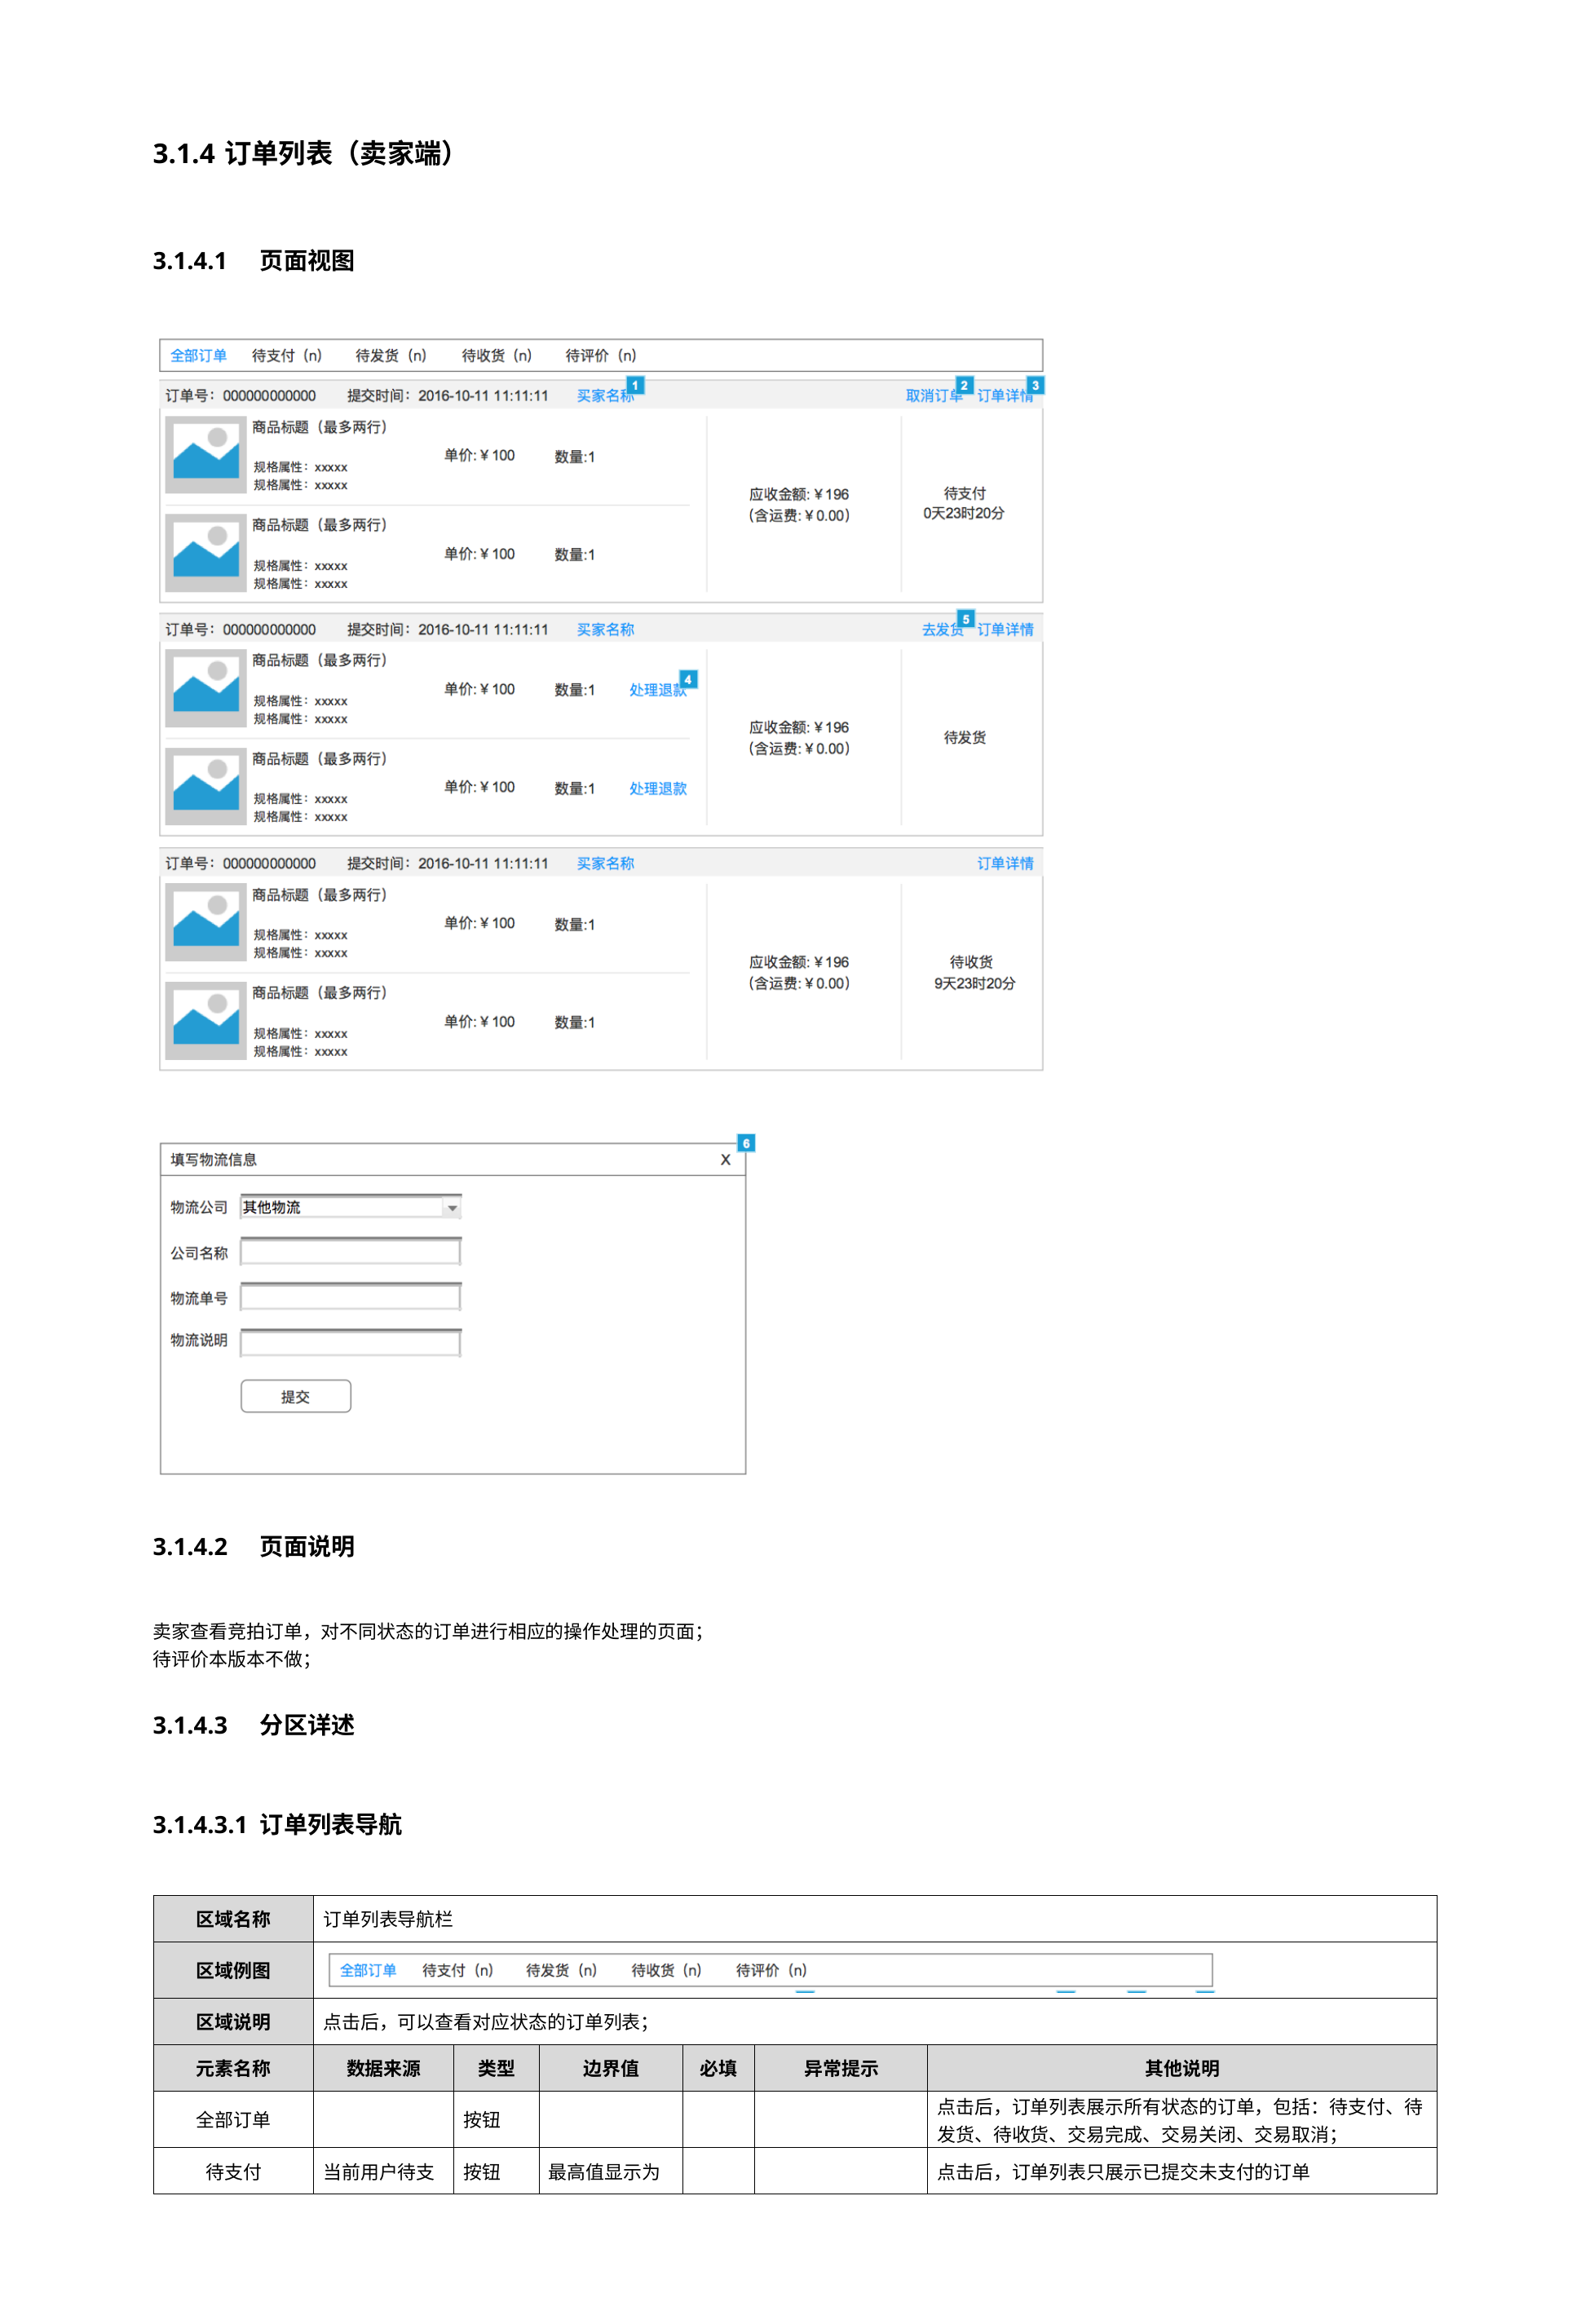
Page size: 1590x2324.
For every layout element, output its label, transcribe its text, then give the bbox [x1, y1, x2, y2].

subtitle 页面视图 [152, 232, 1437, 287]
table_cell [755, 2148, 927, 2194]
subtitle 页面说明 [152, 1518, 1437, 1573]
table_header 区域名称 [154, 1896, 313, 1942]
table_cell 异常提示 [755, 2045, 927, 2091]
picture [323, 1946, 1218, 1993]
table_cell 当前用户待支付的订单数量 [314, 2148, 453, 2194]
table_cell 全部订单 [154, 2092, 313, 2147]
table_cell [683, 2148, 754, 2194]
table_header 订单列表导航栏 [314, 1896, 1437, 1942]
table_cell 元素名称 [154, 2045, 313, 2091]
table_cell 必填 [683, 2045, 754, 2091]
picture [152, 330, 1050, 1080]
picture [152, 1133, 757, 1486]
table_cell 区域说明 [154, 1999, 313, 2044]
table_cell 待支付 [154, 2148, 313, 2194]
subtitle 订单列表导航 [152, 1796, 1437, 1851]
table_cell [540, 2092, 682, 2147]
table_cell 其他说明 [928, 2045, 1437, 2091]
table_cell 点击后，订单列表展示所有状态的订单，包括：待支付、待发货、待收货、交易完成、交易关闭、交易取消； [928, 2092, 1437, 2147]
subtitle 分区详述 [152, 1696, 1437, 1752]
table_cell 点击后，可以查看对应状态的订单列表； [314, 1999, 1437, 2044]
table_cell [683, 2092, 754, 2147]
table_cell 边界值 [540, 2045, 682, 2091]
table_cell [314, 1942, 1437, 1998]
table_cell 最高值显示为99 [540, 2148, 682, 2194]
table_cell 按钮 [454, 2148, 539, 2194]
table_cell 类型 [454, 2045, 539, 2091]
table_cell 数据来源 [314, 2045, 453, 2091]
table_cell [928, 2148, 1437, 2194]
table_cell [755, 2092, 927, 2147]
subtitle 订单列表（卖家端） [152, 124, 1437, 179]
table_cell 区域例图 [154, 1942, 313, 1998]
table_cell [314, 2092, 453, 2147]
text 待评价本版本不做； [152, 1645, 1437, 1672]
text 卖家查看竞拍订单，对不同状态的订单进行相应的操作处理的页面； [152, 1617, 1437, 1645]
table_cell 按钮 [454, 2092, 539, 2147]
